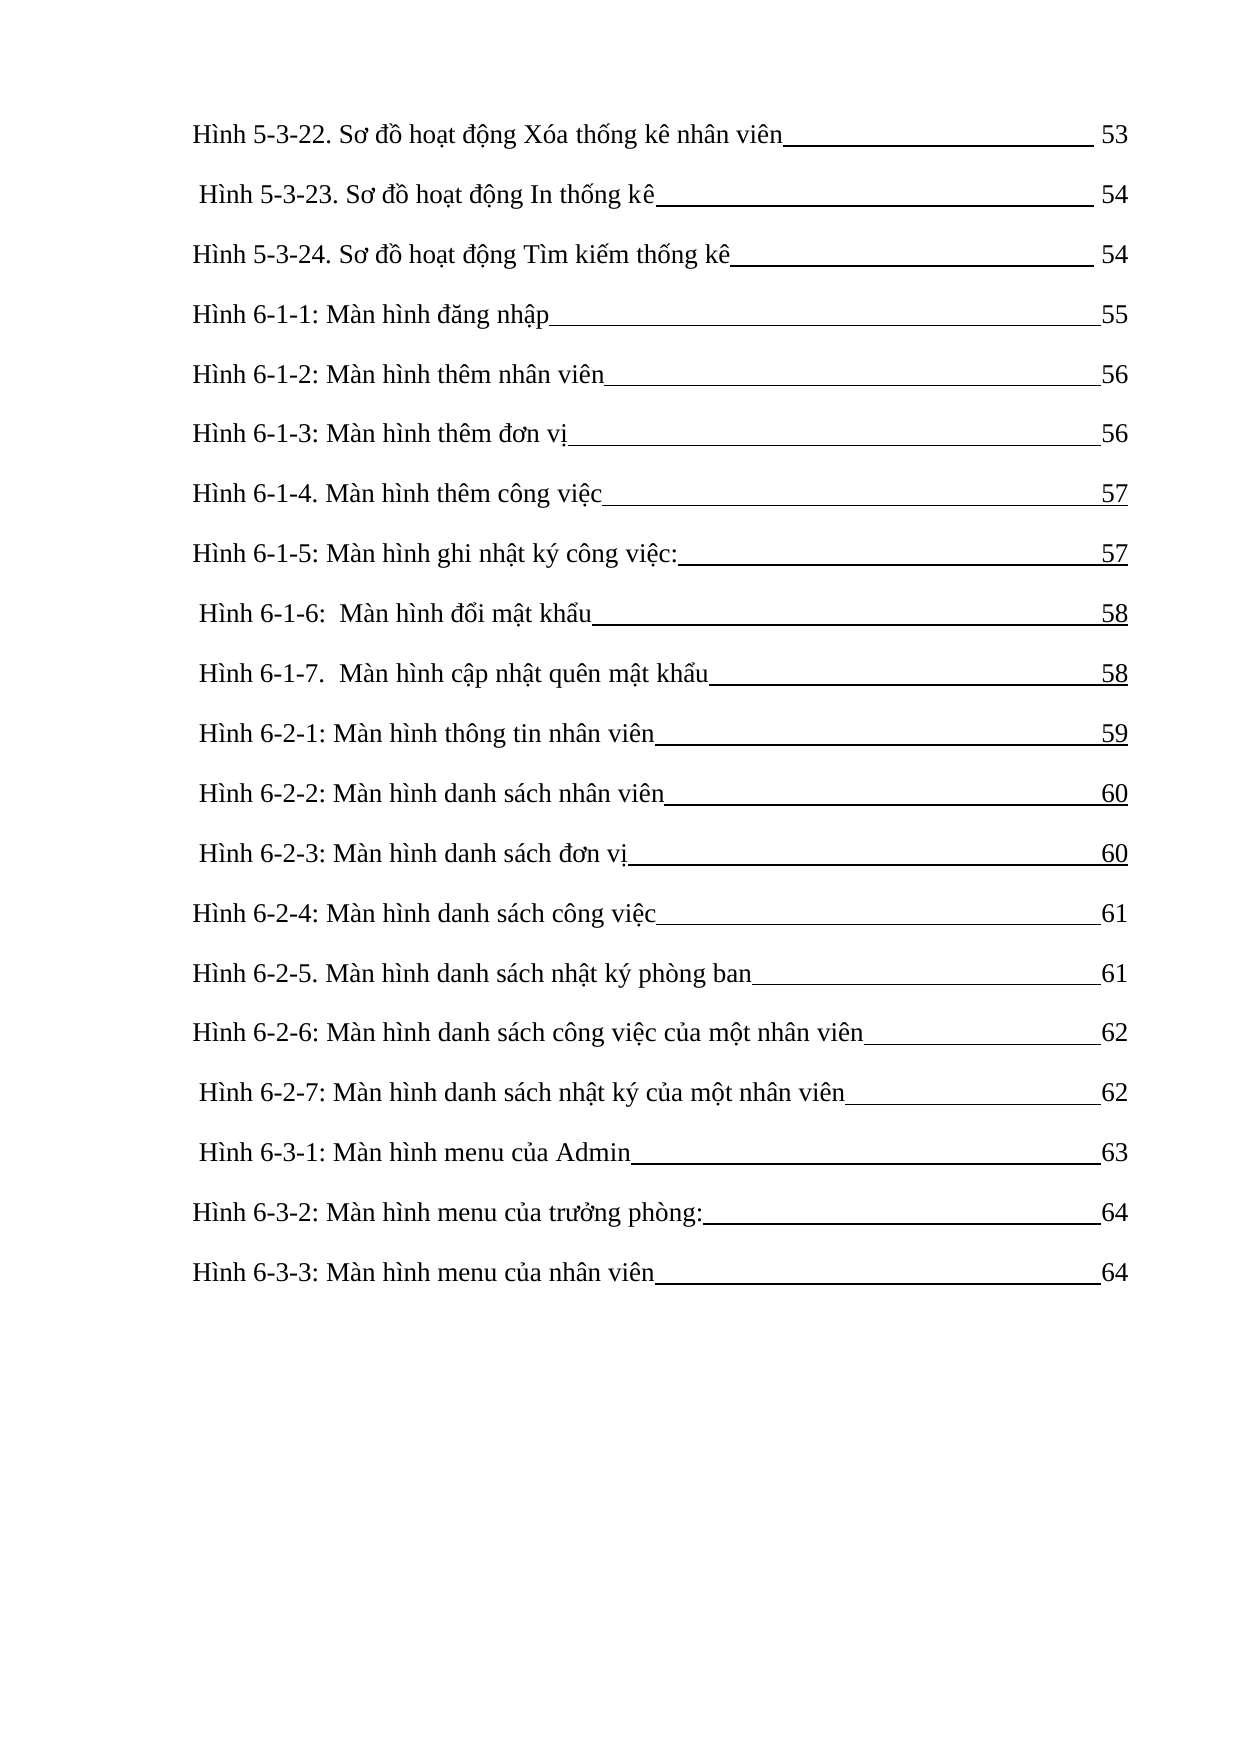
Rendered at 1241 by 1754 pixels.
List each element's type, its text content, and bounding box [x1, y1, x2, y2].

text Hình 5-3-24. Sơ đồ hoạt động Tìm kiếm thống kê 54 [192, 238, 1092, 269]
text Hình 6-3-2: Màn hình menu của trưởng phòng: 64 [192, 1196, 1092, 1227]
text Hình 6-3-3: Màn hình menu của nhân viên 64 [192, 1256, 1092, 1287]
text Hình 6-1-1: Màn hình đăng nhập 55 [192, 298, 1092, 329]
text Hình 6-1-2: Màn hình thêm nhân viên 56 [192, 358, 1092, 389]
text Hình 6-2-1: Màn hình thông tin nhân viên 59 [192, 717, 1092, 748]
text Hình 6-2-6: Màn hình danh sách công việc của một nhân viên 62 [192, 1017, 1092, 1048]
text Hình 6-2-7: Màn hình danh sách nhật ký của một nhân viên 62 [192, 1076, 1092, 1108]
text Hình 6-2-3: Màn hình danh sách đơn vị 60 [192, 837, 1092, 868]
text Hình 6-1-5: Màn hình ghi nhật ký công việc: 57 [192, 537, 1092, 568]
text Hình 6-2-2: Màn hình danh sách nhân viên 60 [192, 777, 1092, 808]
text Hình 6-2-5. Màn hình danh sách nhật ký phòng ban 61 [192, 957, 1092, 988]
text Hình 6-1-4. Màn hình thêm công việc 57 [192, 477, 1092, 509]
text Hình 6-3-1: Màn hình menu của Admin 63 [192, 1136, 1092, 1167]
text Hình 5-3-22. Sơ đồ hoạt động Xóa thống kê nhân viên 53 [192, 118, 1092, 149]
text Hình 5-3-23. Sơ đồ hoạt động In thống kê 54 [192, 178, 1092, 209]
text Hình 6-1-3: Màn hình thêm đơn vị 56 [192, 418, 1092, 449]
text Hình 6-1-7. Màn hình cập nhật quên mật khẩu 58 [192, 657, 1092, 688]
text Hình 6-2-4: Màn hình danh sách công việc 61 [192, 897, 1092, 928]
text Hình 6-1-6: Màn hình đổi mật khẩu 58 [192, 597, 1092, 628]
